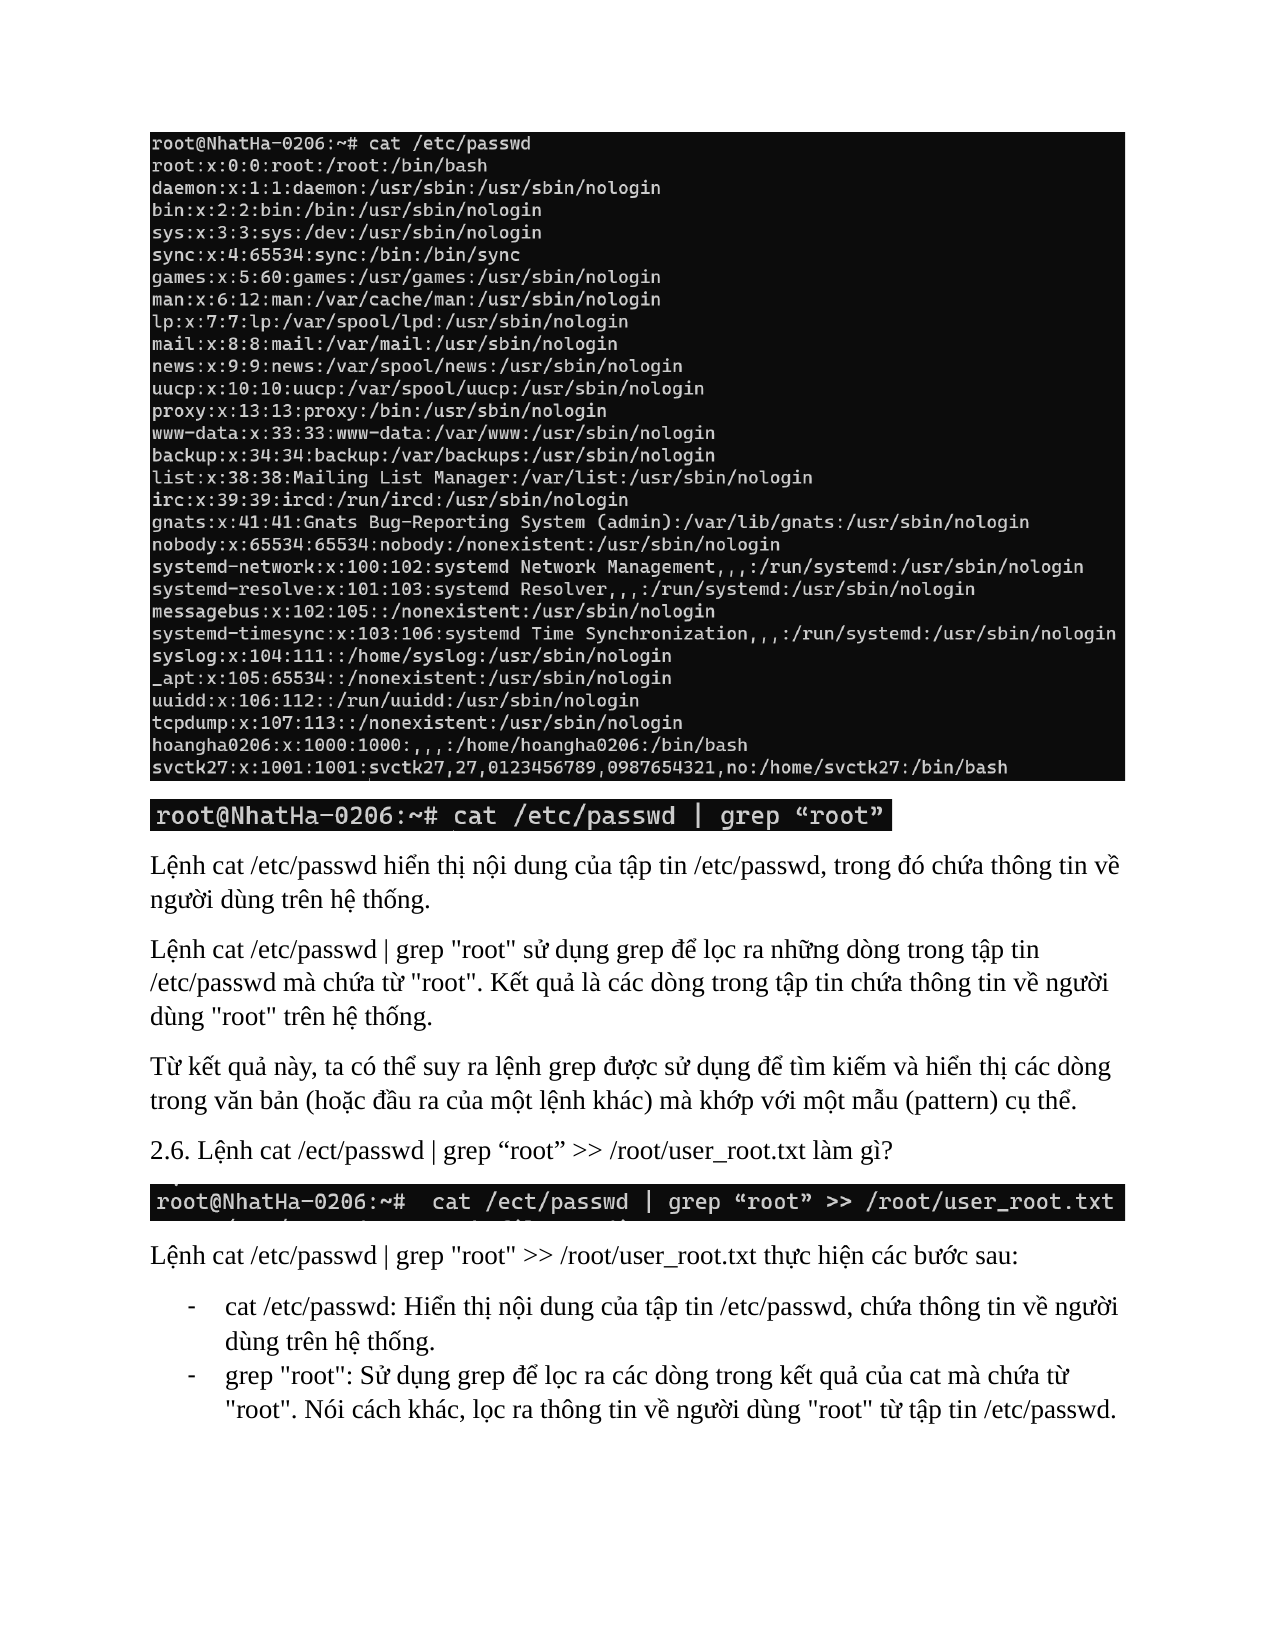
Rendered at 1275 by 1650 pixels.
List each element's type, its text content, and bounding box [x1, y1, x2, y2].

picture [150, 132, 1125, 781]
list grep "root": Sử dụng grep để lọc ra các dòng trong kết quả của cat mà chứa từ "root". Nói cách khác, lọc ra thông tin về người dùng "root" từ tập tin /etc/passwd. [187, 1358, 1125, 1425]
list cat /etc/passwd: Hiển thị nội dung của tập tin /etc/passwd, chứa thông tin về người dùng trên hệ thống. [187, 1289, 1125, 1356]
text Lệnh cat /etc/passwd hiển thị nội dung của tập tin /etc/passwd, trong đó chứa thông tin về người dùng trên hệ thống. [150, 849, 1125, 914]
picture [150, 799, 893, 831]
text Lệnh cat /etc/passwd | grep "root" >> /root/user_root.txt thực hiện các bước sau: [150, 1239, 1125, 1270]
text Từ kết quả này, ta có thể suy ra lệnh grep được sử dụng để tìm kiếm và hiển thị các dòng trong văn bản (hoặc đầu ra của một lệnh khác) mà khớp với một mẫu (pattern) cụ thể. [150, 1050, 1125, 1115]
picture [150, 1184, 1125, 1221]
text 2.6. Lệnh cat /ect/passwd | grep “root” >> /root/user_root.txt làm gì? [150, 1134, 1125, 1165]
text Lệnh cat /etc/passwd | grep "root" sử dụng grep để lọc ra những dòng trong tập tin /etc/passwd mà chứa từ "root". Kết quả là các dòng trong tập tin chứa thông tin về người dùng "root" trên hệ thống. [150, 933, 1125, 1031]
